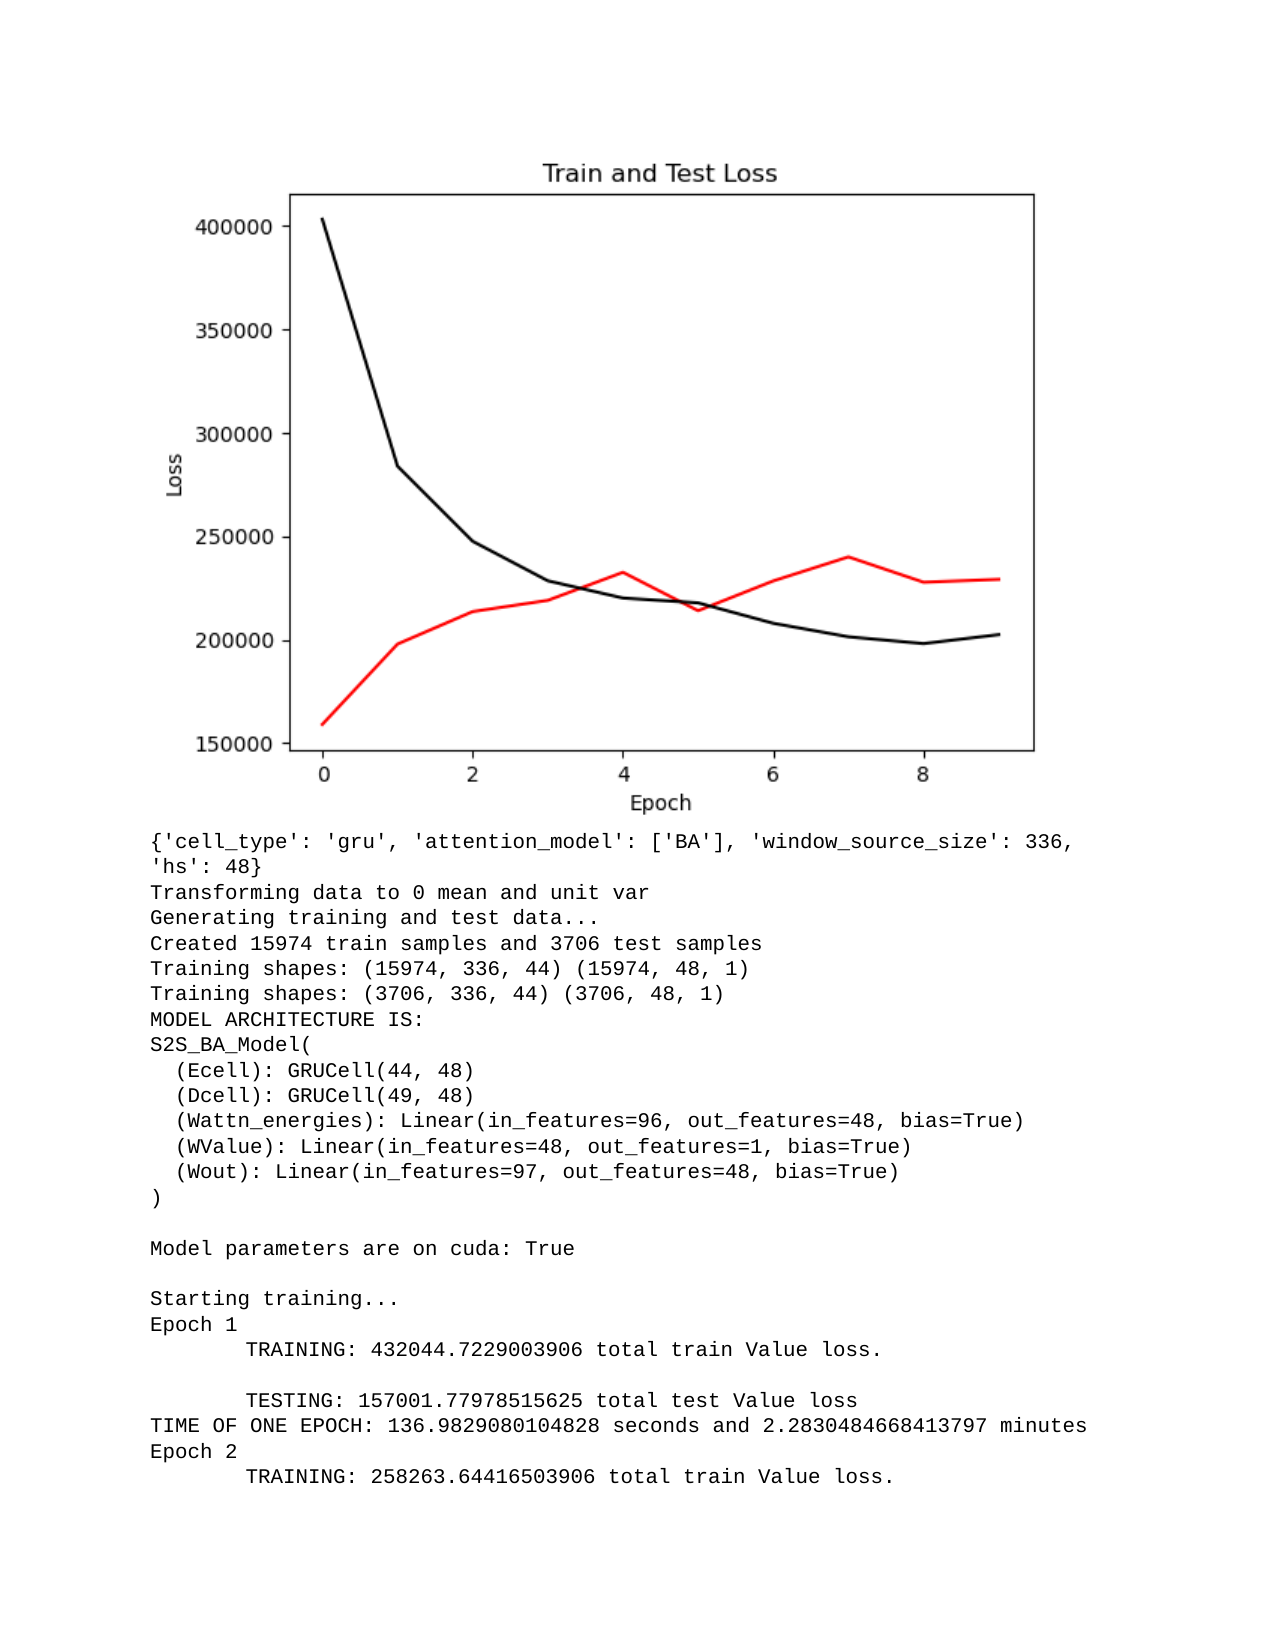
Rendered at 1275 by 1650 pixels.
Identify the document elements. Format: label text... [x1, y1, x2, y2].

text TRAINING: 258263.64416503906 total train Value loss. [150, 1464, 1125, 1490]
text TIME OF ONE EPOCH: 136.9829080104828 seconds and 2.2830484668413797 minutes [150, 1414, 1125, 1439]
text TRAINING: 432044.7229003906 total train Value loss. [150, 1337, 1125, 1363]
text MODEL ARCHITECTURE IS: [150, 1007, 1125, 1032]
text S2S_BA_Model( [150, 1032, 1125, 1058]
text ) [150, 1185, 1125, 1210]
text Model parameters are on cuda: True [150, 1236, 1125, 1261]
text (Dcell): GRUCell(49, 48) [150, 1083, 1125, 1109]
text Training shapes: (15974, 336, 44) (15974, 48, 1) [150, 956, 1125, 982]
text Transforming data to 0 mean and unit var [150, 880, 1125, 905]
text Starting training... [150, 1287, 1125, 1312]
text (WValue): Linear(in_features=48, out_features=1, bias=True) [150, 1134, 1125, 1159]
text (Wattn_energies): Linear(in_features=96, out_features=48, bias=True) [150, 1109, 1125, 1134]
text Epoch 1 [150, 1312, 1125, 1337]
text TESTING: 157001.77978515625 total test Value loss [150, 1388, 1125, 1414]
text {'cell_type': 'gru', 'attention_model': ['BA'], 'window_source_size': 336, 'hs': 48} [150, 829, 1125, 880]
picture [150, 150, 1047, 830]
text Created 15974 train samples and 3706 test samples [150, 931, 1125, 956]
text (Ecell): GRUCell(44, 48) [150, 1058, 1125, 1083]
text Generating training and test data... [150, 905, 1125, 931]
text Training shapes: (3706, 336, 44) (3706, 48, 1) [150, 982, 1125, 1007]
text (Wout): Linear(in_features=97, out_features=48, bias=True) [150, 1159, 1125, 1185]
text Epoch 2 [150, 1439, 1125, 1464]
